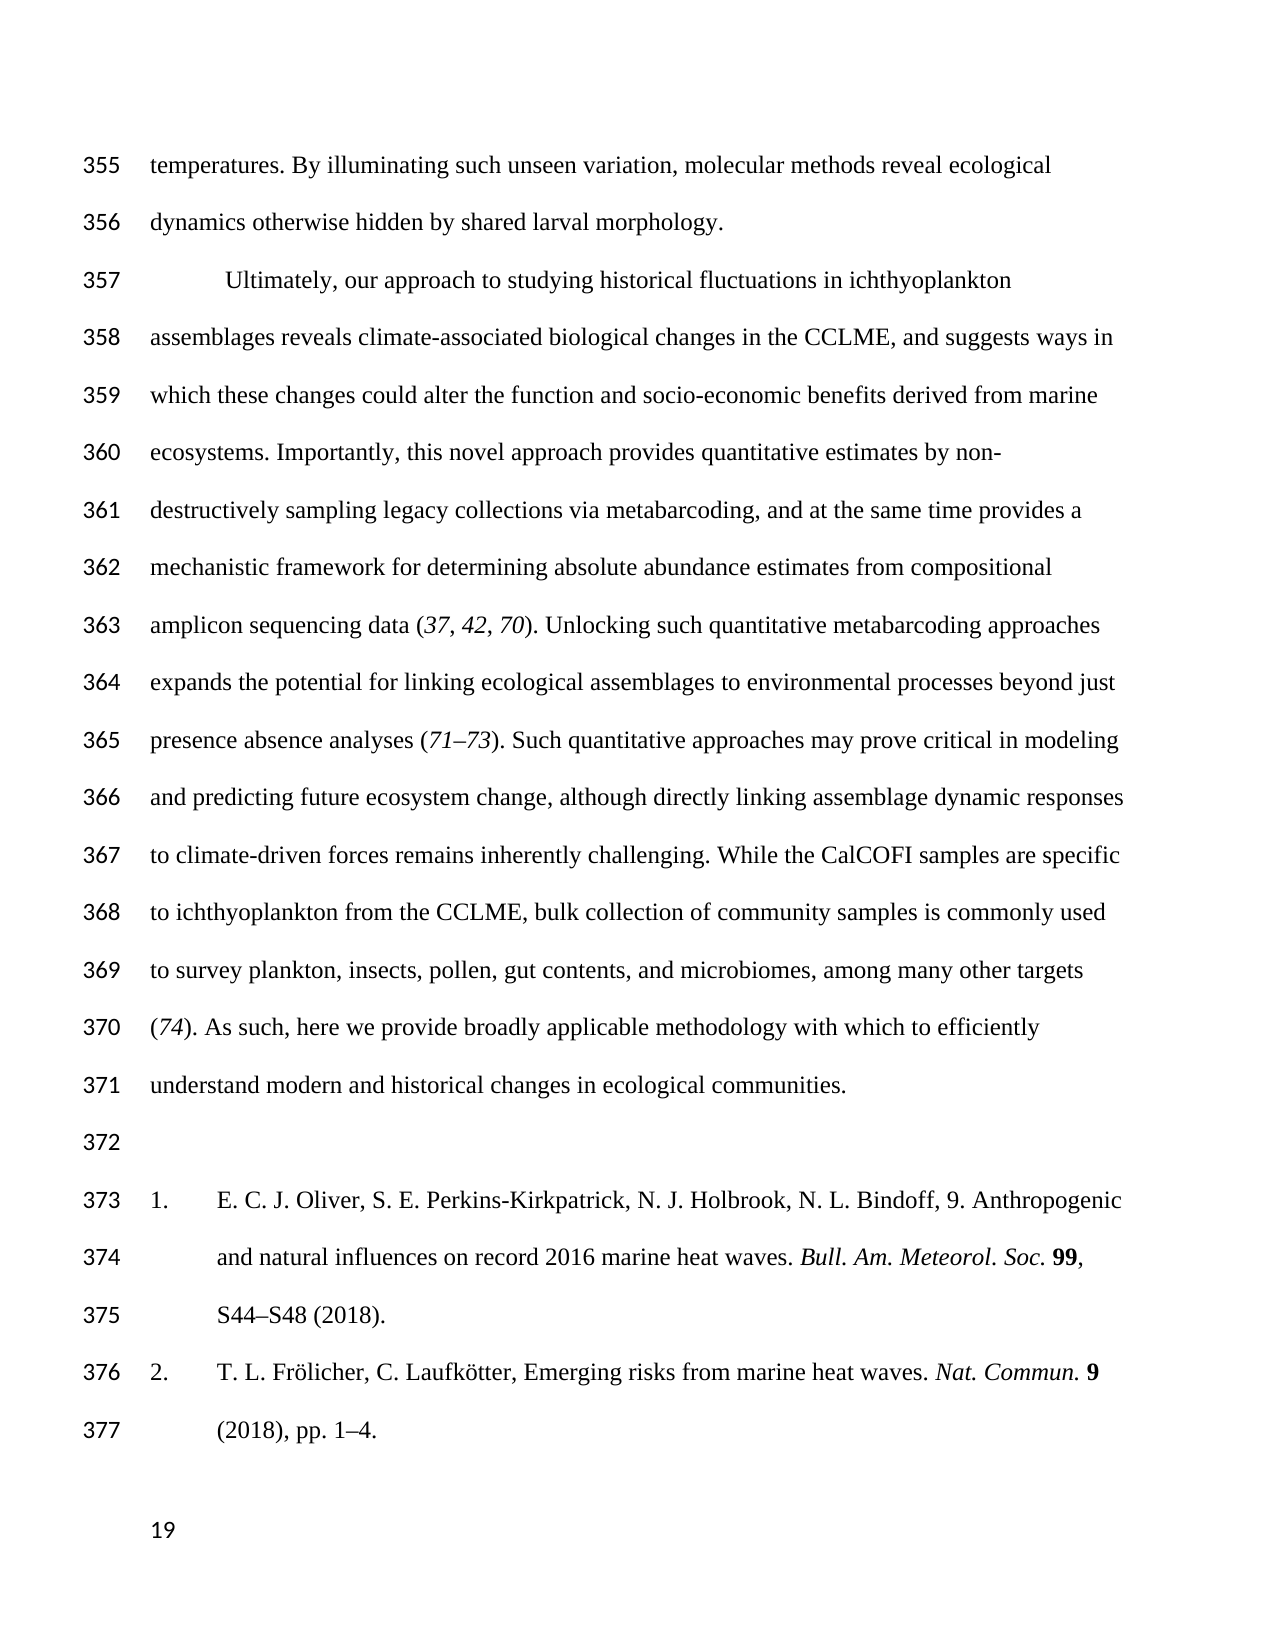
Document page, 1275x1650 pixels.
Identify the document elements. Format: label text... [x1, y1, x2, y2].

text 2. T. L. Frölicher, C. Laufkötter, Emerging risks from marine heat waves. Nat. Commun. 9 (2018), pp. 1–4. [150, 1357, 1125, 1444]
text Ultimately, our approach to studying historical fluctuations in ichthyoplankton assemblages reveals climate-associated biological changes in the CCLME, and suggests ways in which these changes could alter the function and socio-economic benefits derived from marine ecosystems. Importantly, this novel approach provides quantitative estimates by non-destructively sampling legacy collections via metabarcoding, and at the same time provides a mechanistic framework for determining absolute abundance estimates from compositional amplicon sequencing data (37, 42, 70). Unlocking such quantitative metabarcoding approaches expands the potential for linking ecological assemblages to environmental processes beyond just presence absence analyses (71–73). Such quantitative approaches may prove critical in modeling and predicting future ecosystem change, although directly linking assemblage dynamic responses to climate-driven forces remains inherently challenging. While the CalCOFI samples are specific to ichthyoplankton from the CCLME, bulk collection of community samples is commonly used to survey plankton, insects, pollen, gut contents, and microbiomes, among many other targets (74). As such, here we provide broadly applicable methodology with which to efficiently understand modern and historical changes in ecological communities. [150, 265, 1125, 1099]
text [150, 150, 1125, 236]
text 1. E. C. J. Oliver, S. E. Perkins-Kirkpatrick, N. J. Holbrook, N. L. Bindoff, 9. Anthropogenic and natural influences on record 2016 marine heat waves. Bull. Am. Meteorol. Soc. 99, S44–S48 (2018). [150, 1185, 1125, 1329]
